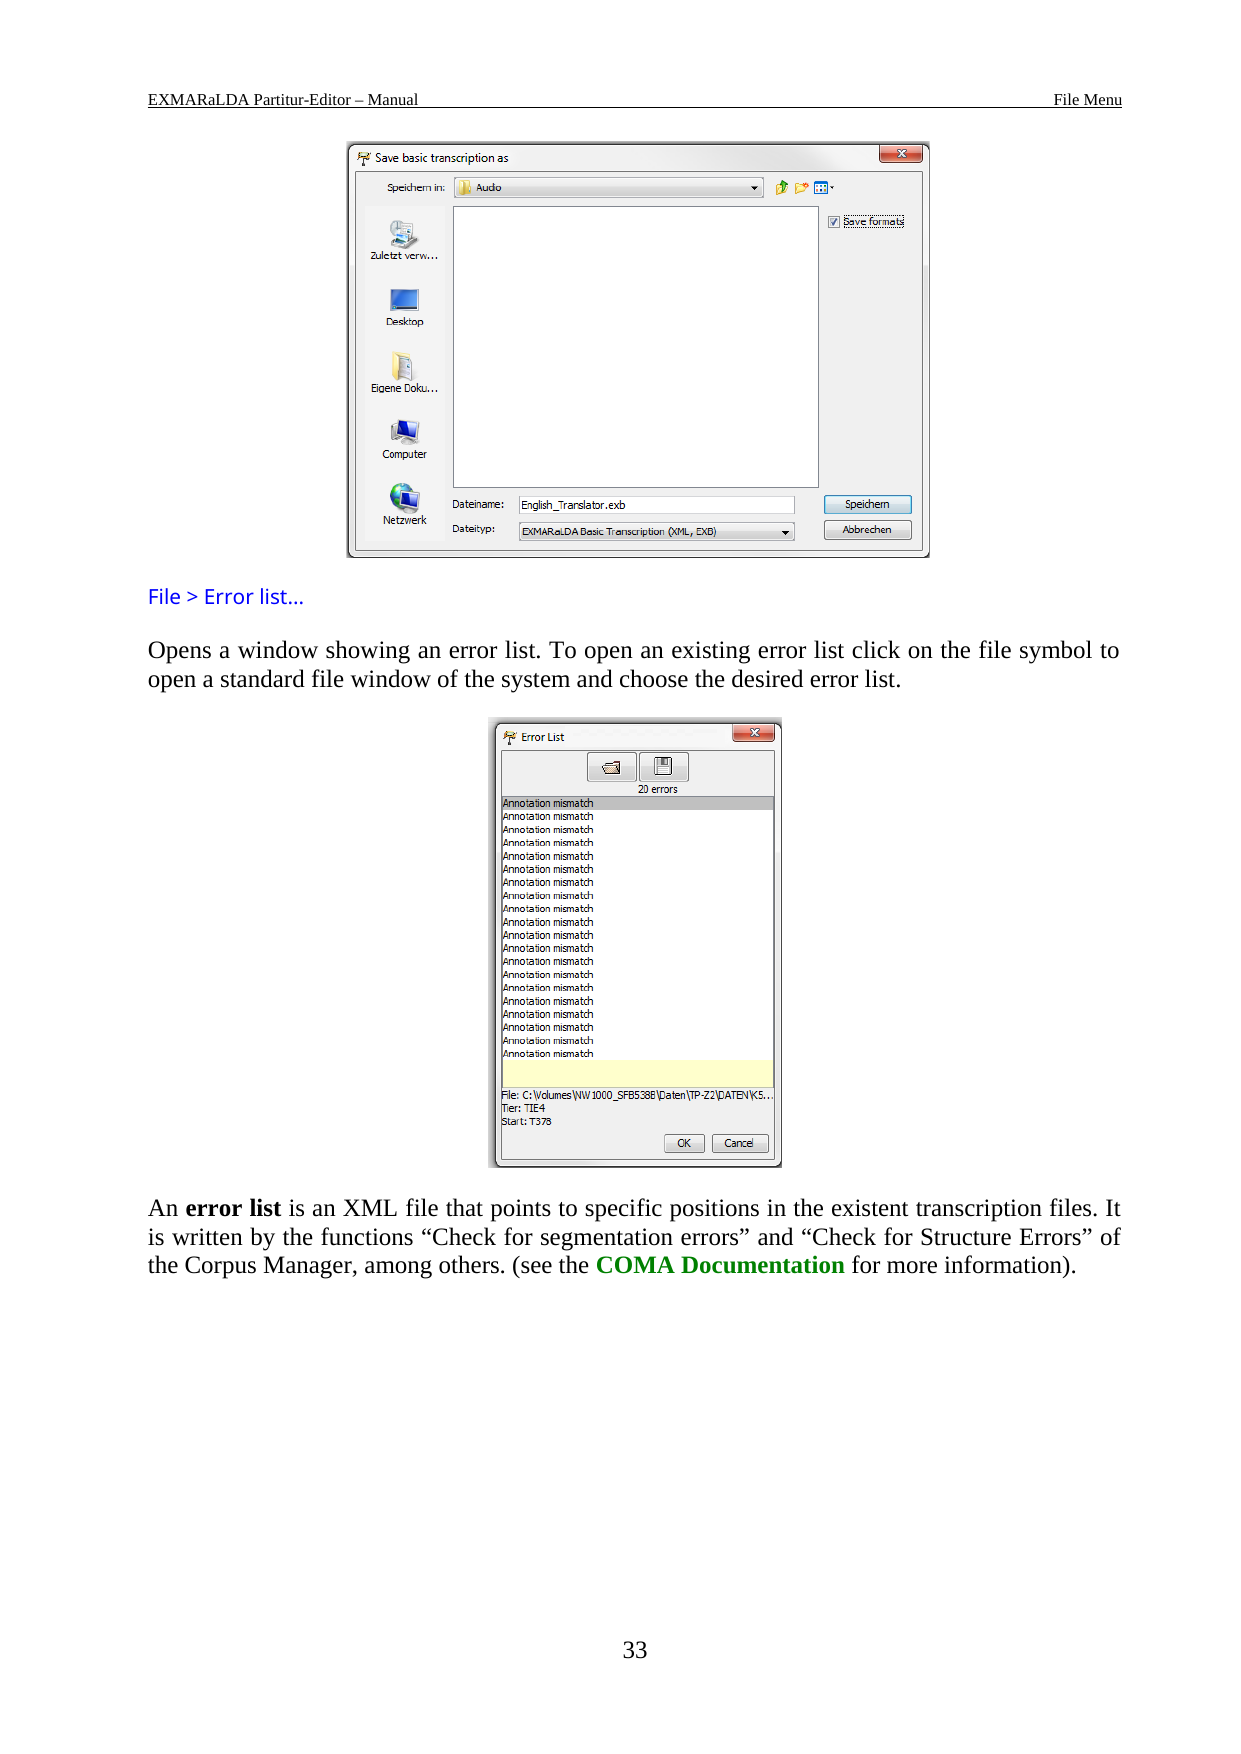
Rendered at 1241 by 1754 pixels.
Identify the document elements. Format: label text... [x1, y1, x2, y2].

text Opens a window showing an error list. To open an existing error list click on the file symbol to open a standard file window of the system and choose the desired error list. [148, 636, 1122, 693]
text An error list is an XML file that points to specific positions in the existent transcription files. It is written by the functions “Check for segmentation errors” and “Check for Structure Errors” of the Corpus Manager, among others. (see the COMA Documentation for more information). [148, 1193, 1122, 1279]
subtitle File > Error list... [148, 582, 1122, 611]
picture [488, 717, 782, 1168]
picture [346, 141, 930, 558]
